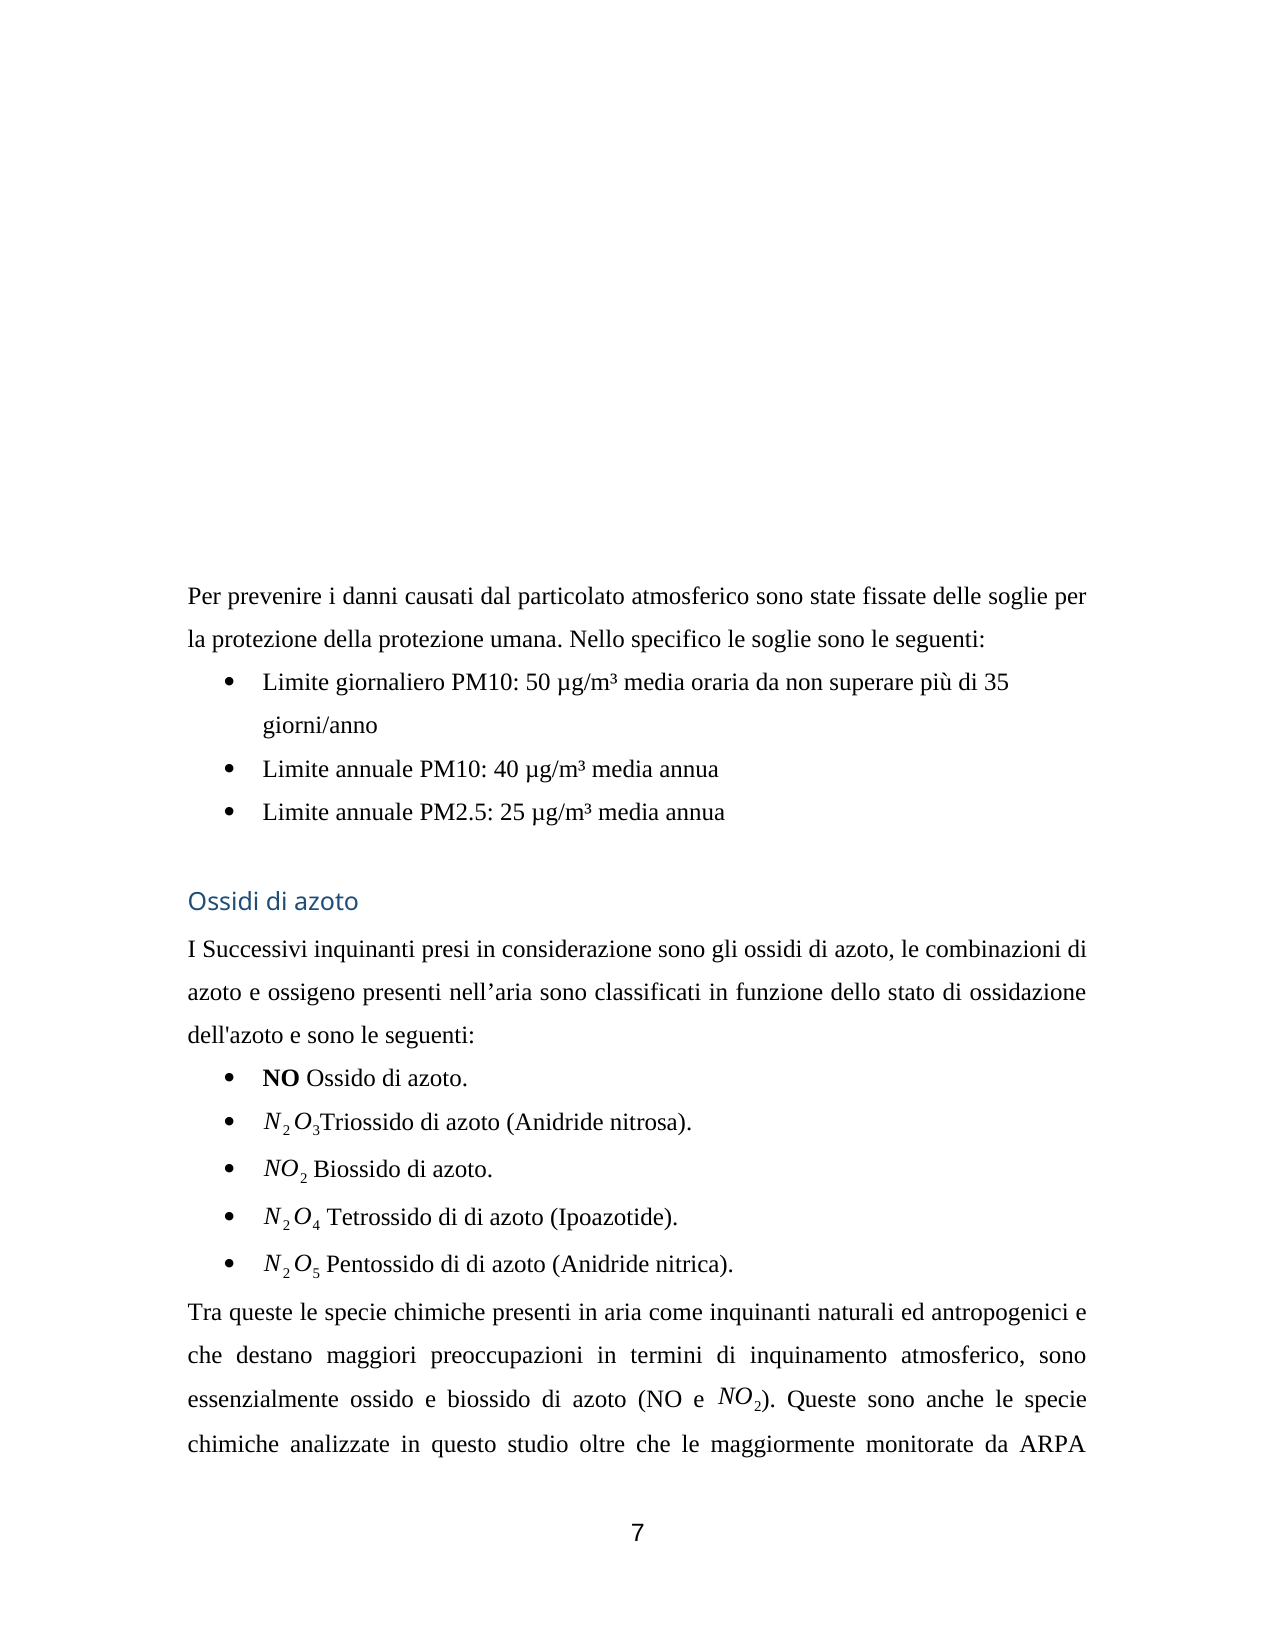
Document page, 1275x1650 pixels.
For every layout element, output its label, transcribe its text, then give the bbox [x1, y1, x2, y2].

list Limite annuale PM10: 40 µg/m³ media annua [225, 754, 1087, 782]
text Ossidi di azoto [187, 883, 1087, 917]
list Pentossido di di azoto (Anidride nitrica). [225, 1249, 1087, 1282]
list Limite annuale PM2.5: 25 µg/m³ media annua [225, 797, 1087, 826]
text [187, 1297, 1087, 1457]
list Triossido di azoto (Anidride nitrosa). [225, 1107, 1087, 1140]
text I Successivi inquinanti presi in considerazione sono gli ossidi di azoto, le combinazioni di azoto e ossigeno presenti nell’aria sono classificati in funzione dello stato di ossidazione dell'azoto e sono le seguenti: [187, 934, 1087, 1049]
list Limite giornaliero PM10: 50 µg/m³ media oraria da non superare più di 35 giorni/anno [225, 667, 1087, 739]
list Tetrossido di di azoto (Ipoazotide). [225, 1202, 1087, 1235]
list Biossido di azoto. [225, 1154, 1087, 1187]
list NO Ossido di azoto. [225, 1063, 1087, 1092]
text Per prevenire i danni causati dal particolato atmosferico sono state fissate delle soglie per la protezione della protezione umana. Nello specifico le soglie sono le seguenti: [187, 581, 1087, 653]
